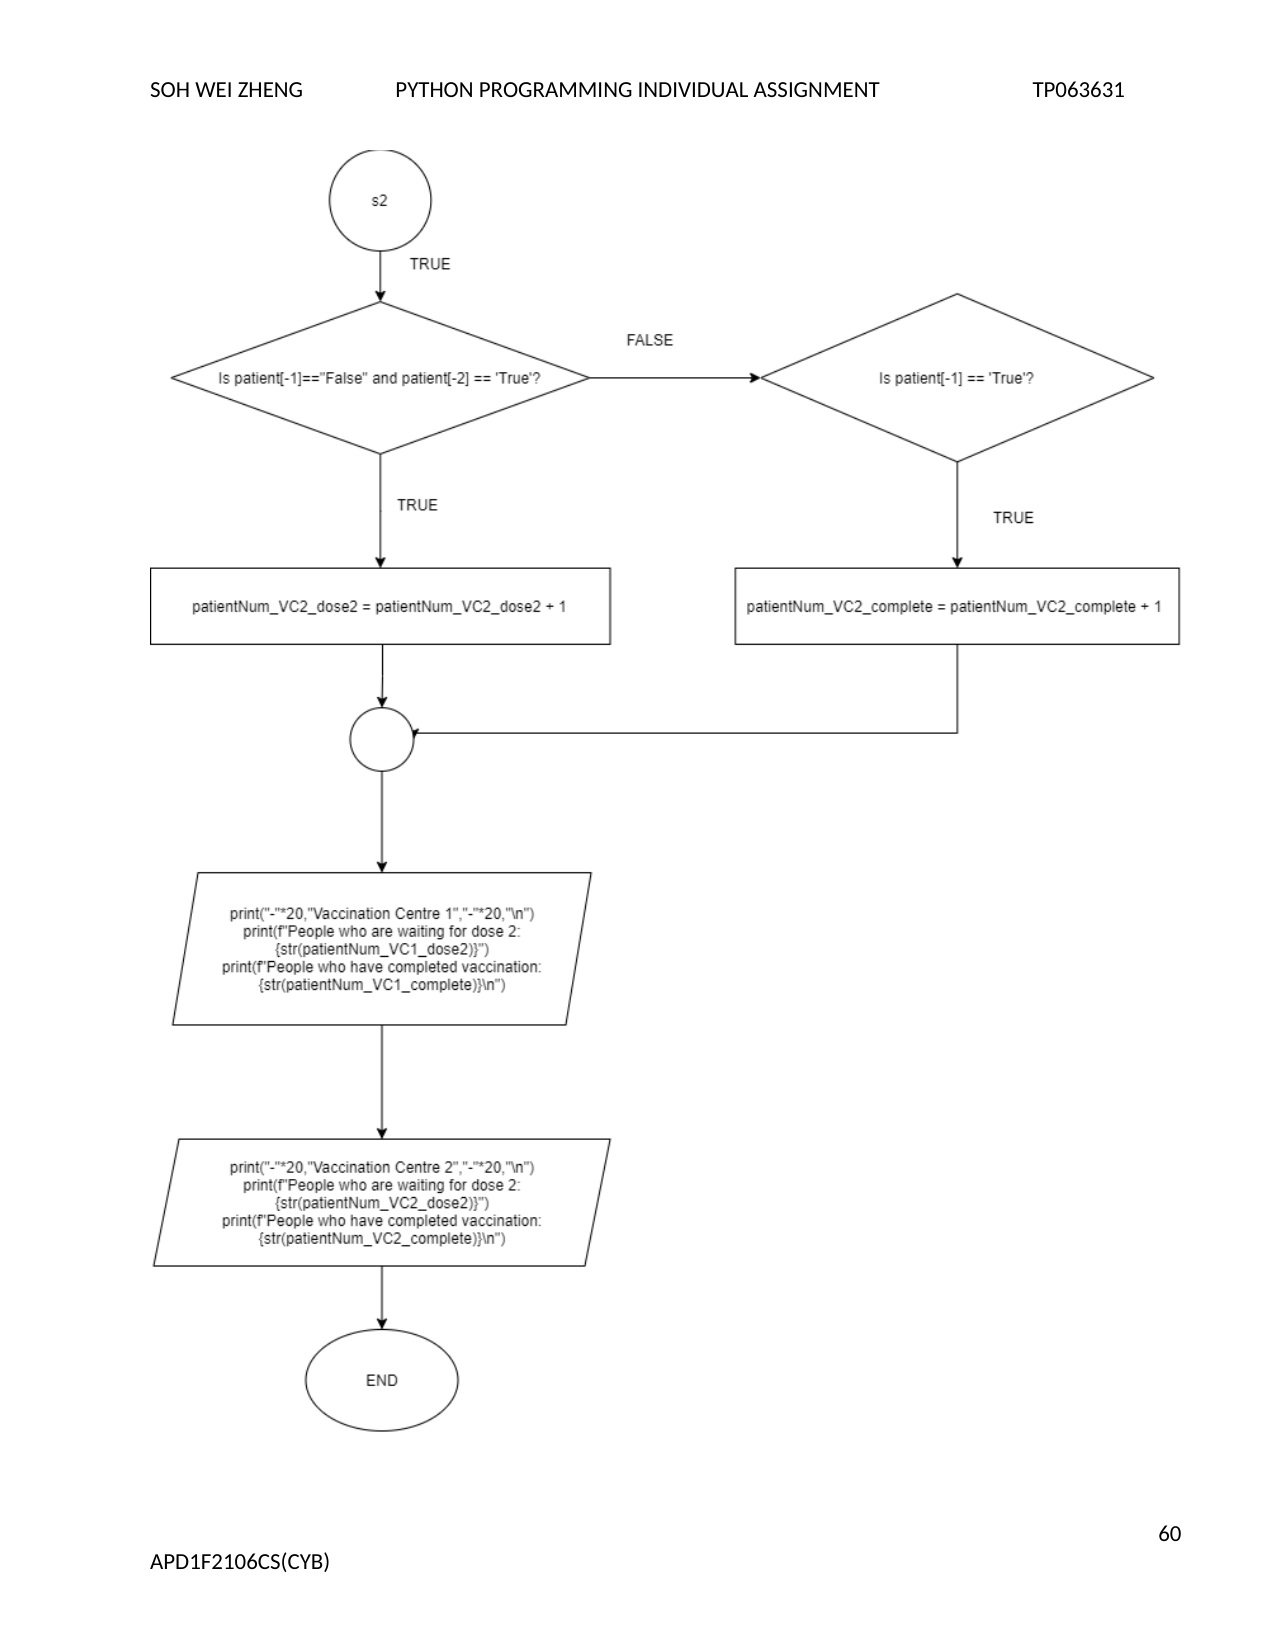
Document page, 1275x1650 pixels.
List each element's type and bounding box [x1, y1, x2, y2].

picture [150, 150, 1181, 1433]
